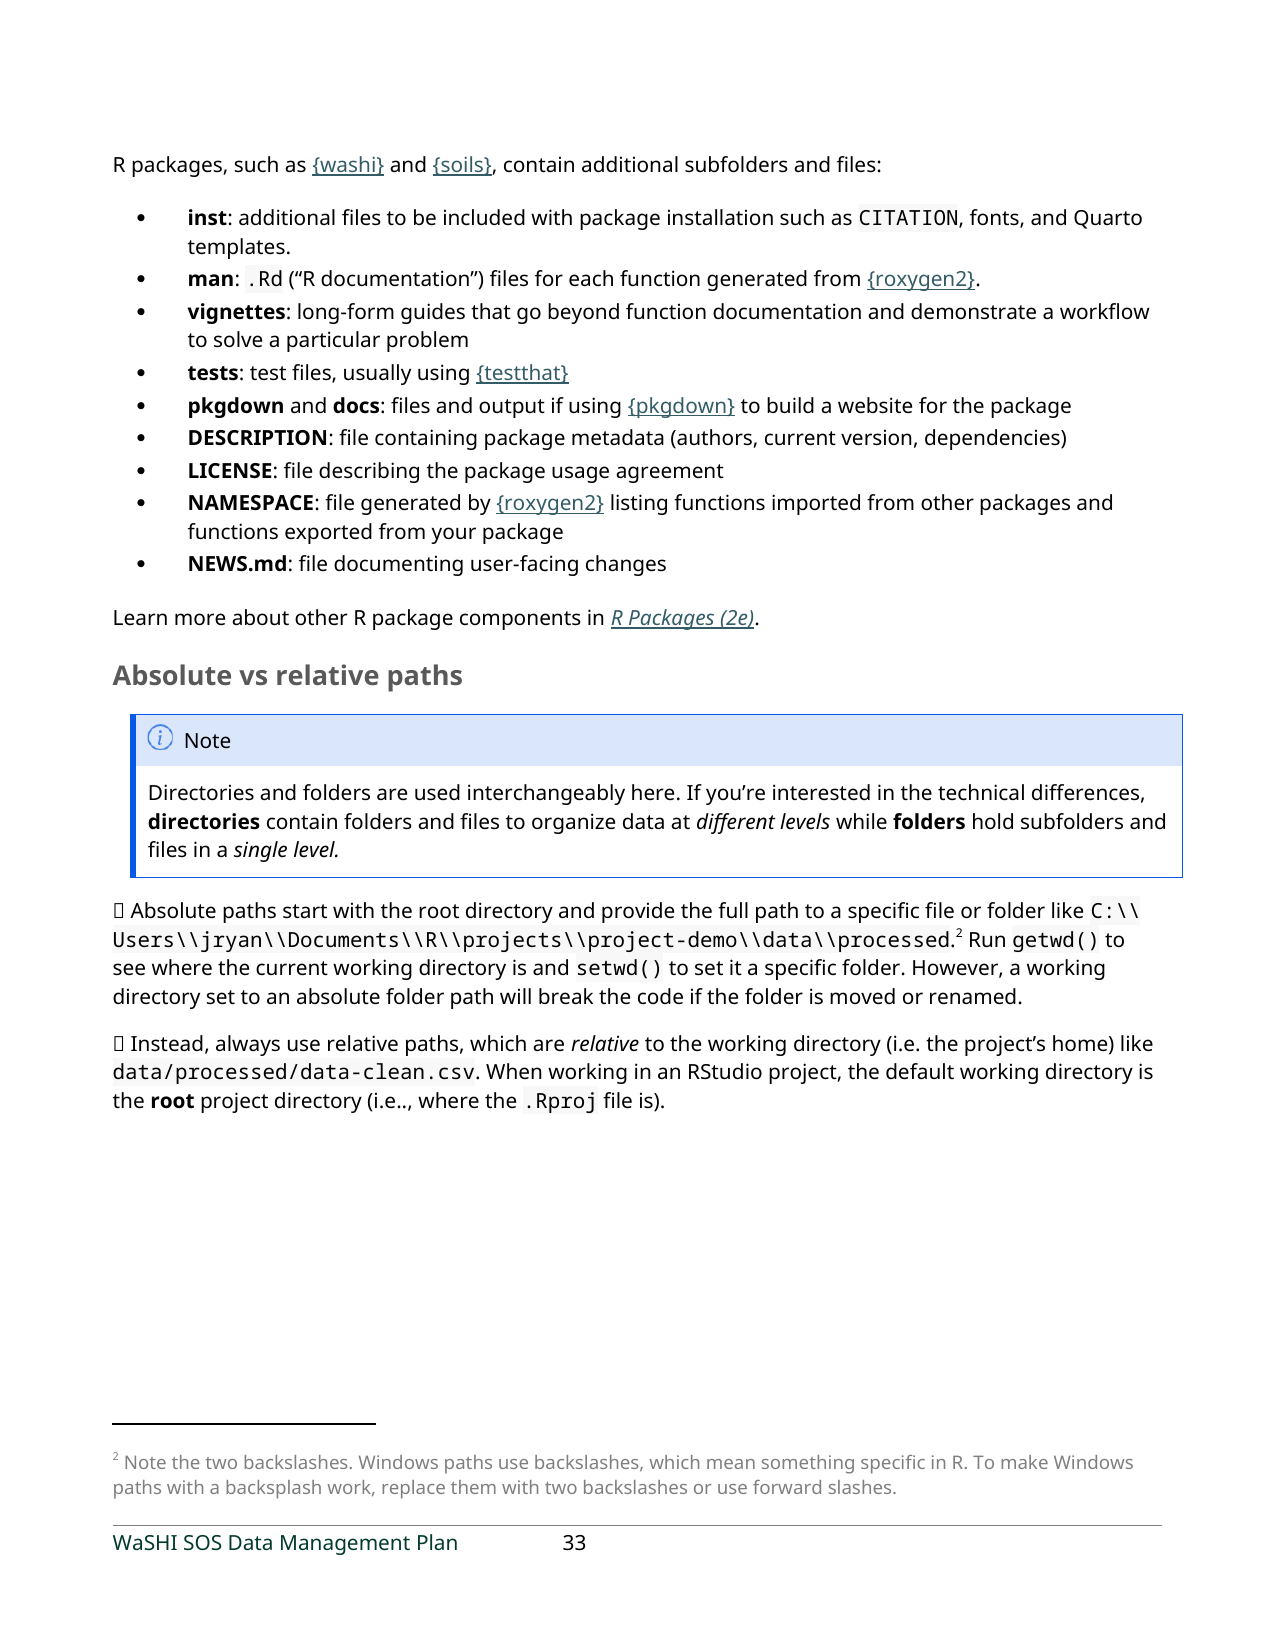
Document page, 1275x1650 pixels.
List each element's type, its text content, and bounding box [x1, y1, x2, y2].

list NAMESPACE: file generated by {roxygen2} listing functions imported from other packages and functions exported from your package [137, 488, 1162, 545]
table_cell Directories and folders are used interchangeably here. If you’re interested in the technical differences, directories contain folders and files to organize data at different levels while folders hold subfolders and files in a single level. [136, 766, 1182, 877]
list pkgdown and docs: files and output if using {pkgdown} to build a website for the package [137, 391, 1162, 419]
list tests: test files, usually using {testthat} [137, 358, 1162, 387]
list inst: additional files to be included with package installation such as CITATION, fonts, and Quarto templates. [137, 203, 1162, 260]
text Learn more about other R package components in R Packages (2e). [112, 603, 1162, 631]
list NEWS.md: file documenting user-facing changes [137, 549, 1162, 578]
text ❌ Absolute paths start with the root directory and provide the full path to a specific file or folder like C:\\Users\\jryan\\Documents\\R\\projects\\project-demo\\data\\processed. Run getwd() to see where the current working directory is and setwd() to set it a specific folder. However, a working directory set to an absolute folder path will break the code if the folder is moved or renamed. [112, 896, 1162, 1010]
list LICENSE: file describing the package usage agreement [137, 456, 1162, 484]
list vignettes: long-form guides that go beyond function documentation and demonstrate a workflow to solve a particular problem [137, 297, 1162, 354]
text R packages, such as {washi} and {soils}, contain additional subfolders and files: [112, 150, 1162, 178]
subtitle Absolute vs relative paths [112, 656, 1162, 693]
list man: .Rd (“R documentation”) files for each function generated from {roxygen2}. [137, 264, 1162, 293]
table_header Note [136, 715, 1182, 766]
text ✅ Instead, always use relative paths, which are relative to the working directory (i.e. the project’s home) like data/processed/data-clean.csv. When working in an RStudio project, the default working directory is the root project directory (i.e.., where the .Rproj file is). [112, 1029, 1162, 1114]
picture [147, 724, 173, 750]
list DESCRIPTION: file containing package metadata (authors, current version, dependencies) [137, 423, 1162, 452]
